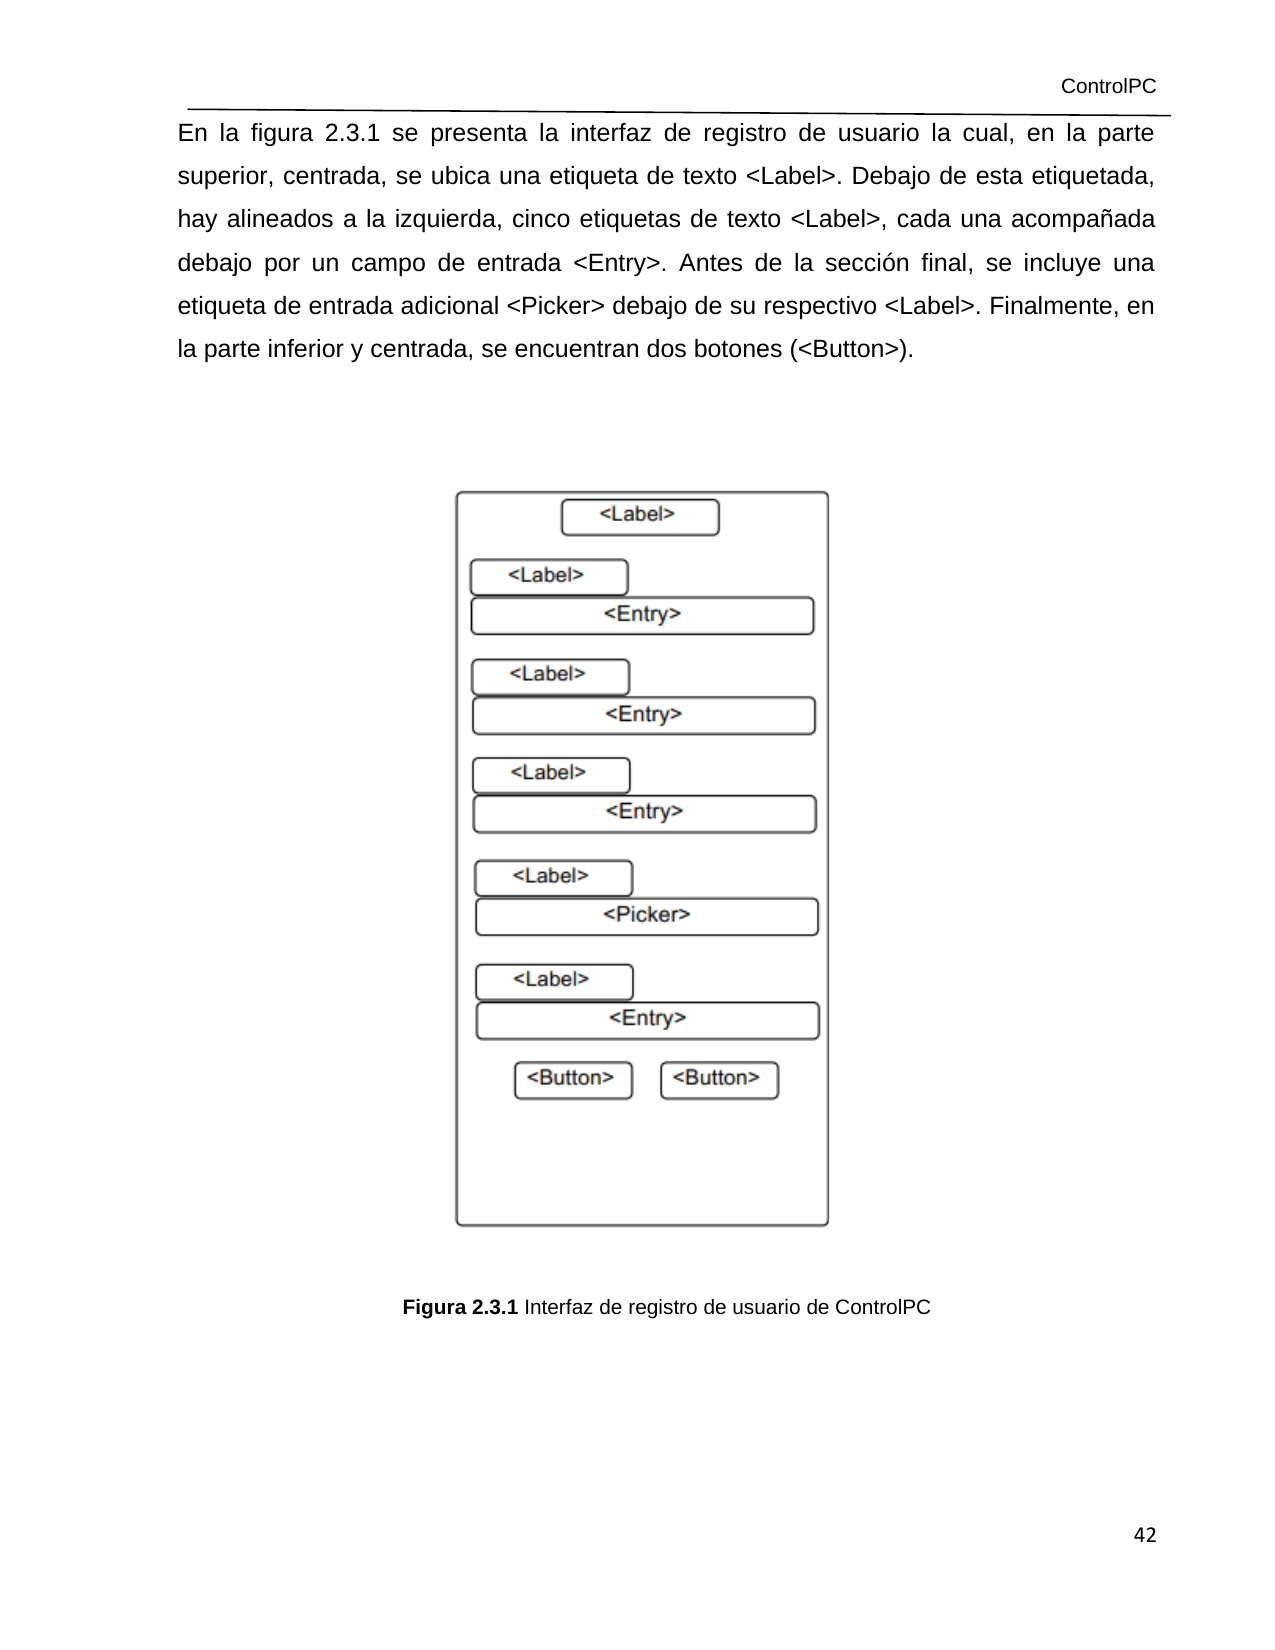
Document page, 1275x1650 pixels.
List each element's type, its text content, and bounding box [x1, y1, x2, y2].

text En la figura 2.3.1 se presenta la interfaz de registro de usuario la cual, en la parte superior, centrada, se ubica una etiqueta de texto <Label>. Debajo de esta etiquetada, hay alineados a la izquierda, cinco etiquetas de texto <Label>, cada una acompañada debajo por un campo de entrada <Entry>. Antes de la sección final, se incluye una etiqueta de entrada adicional <Picker> debajo de su respectivo <Label>. Finalmente, en la parte inferior y centrada, se encuentran dos botones (<Button>). [177, 118, 1157, 362]
text Figura 2.3.1 Interfaz de registro de usuario de ControlPC [177, 1295, 1157, 1319]
picture [449, 486, 830, 1229]
